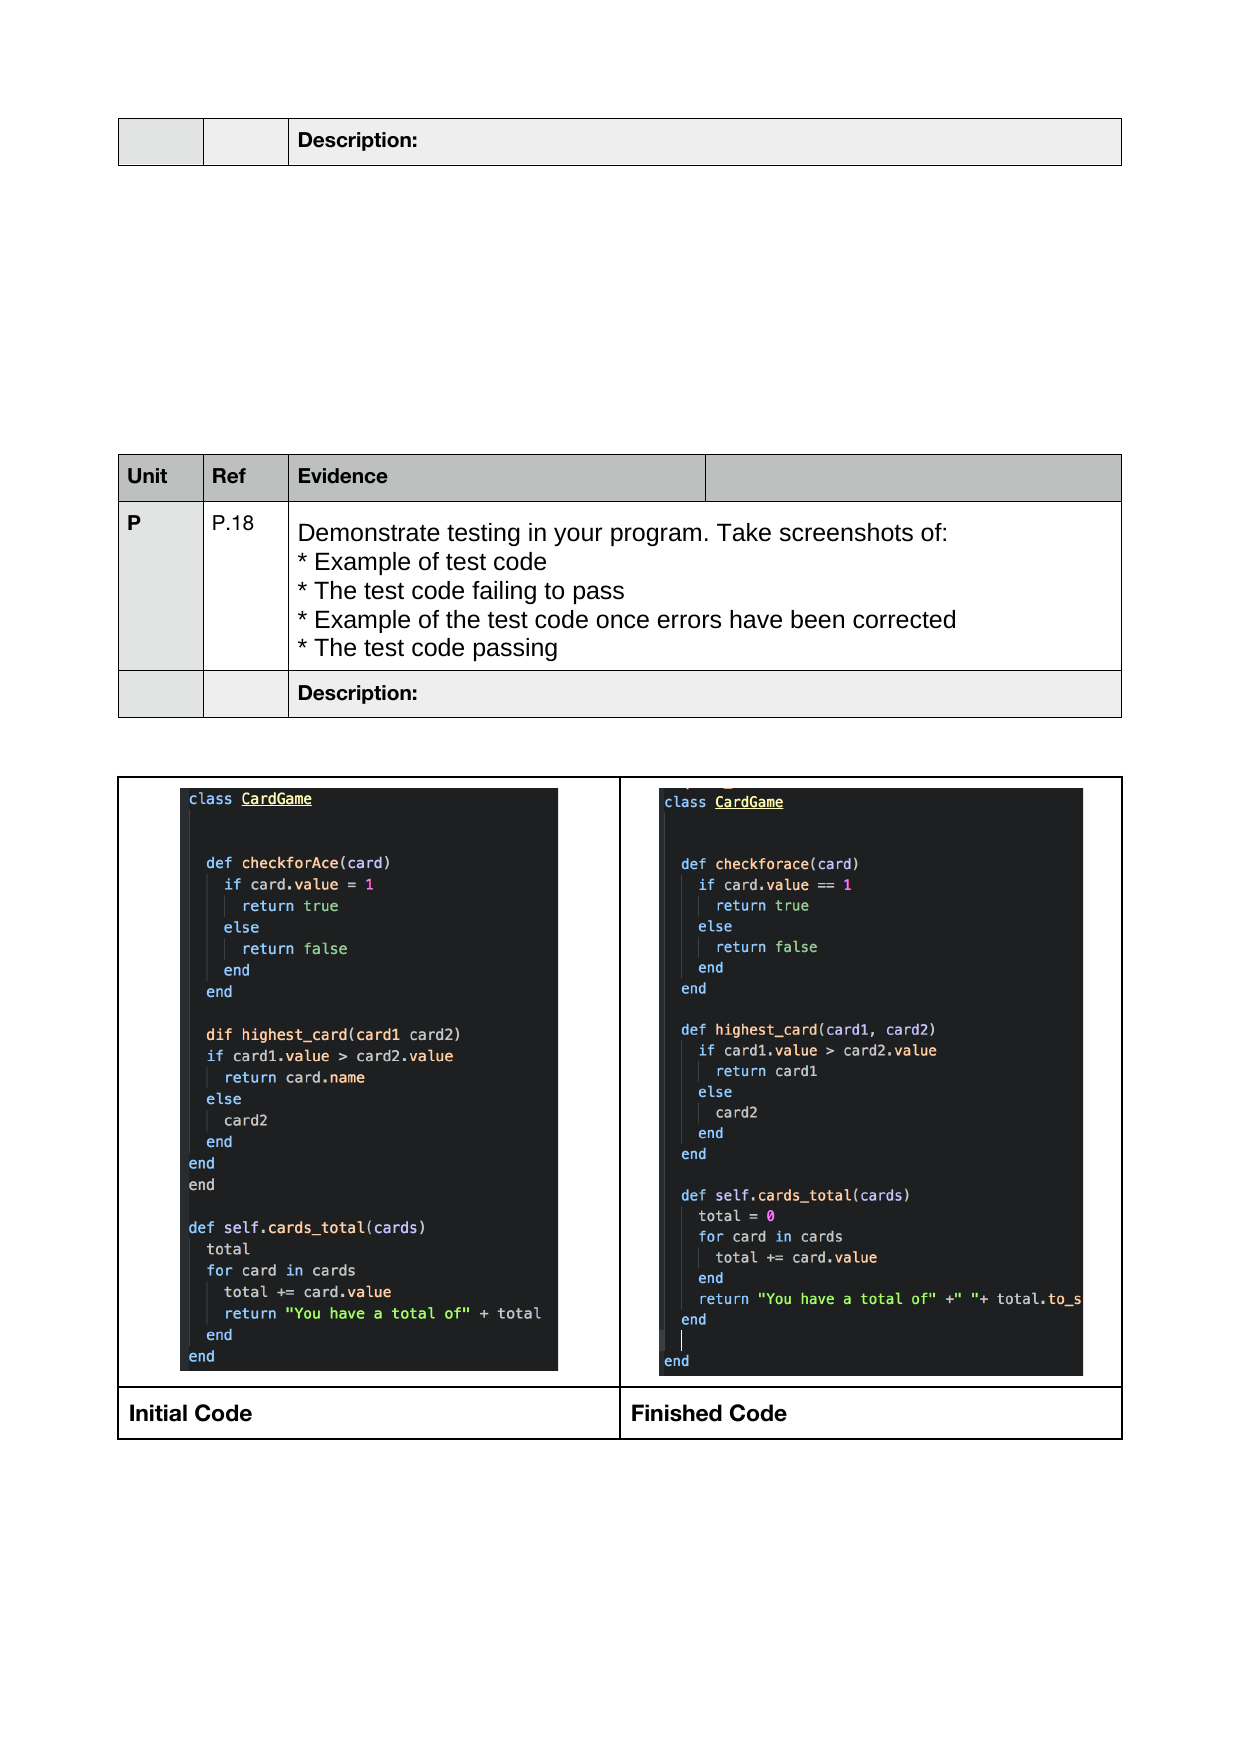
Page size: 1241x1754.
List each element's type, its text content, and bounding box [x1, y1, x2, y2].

table_cell [204, 119, 288, 164]
table_cell Demonstrate testing in your program. Take screenshots of: * Example of test code * The test code failing to pass * Example of the test code once errors have been corrected * The test code passing [289, 502, 1121, 670]
table_cell Description: [289, 671, 1121, 717]
table_header Unit [119, 455, 203, 501]
table_cell P [119, 502, 203, 670]
table_header Ref [204, 455, 288, 501]
table_cell [119, 671, 203, 717]
table_cell P.18 [204, 502, 288, 670]
table_cell Description: [289, 119, 1121, 164]
table_header Evidence [289, 455, 705, 501]
table_cell [204, 671, 288, 717]
table_cell Initial Code [119, 1388, 619, 1438]
table_cell [119, 119, 203, 164]
table_header [621, 778, 1121, 1386]
table_cell Finished Code [621, 1388, 1121, 1438]
table_header [119, 778, 619, 1386]
picture [180, 788, 559, 1371]
table_header [706, 455, 1121, 501]
picture [659, 788, 1084, 1376]
